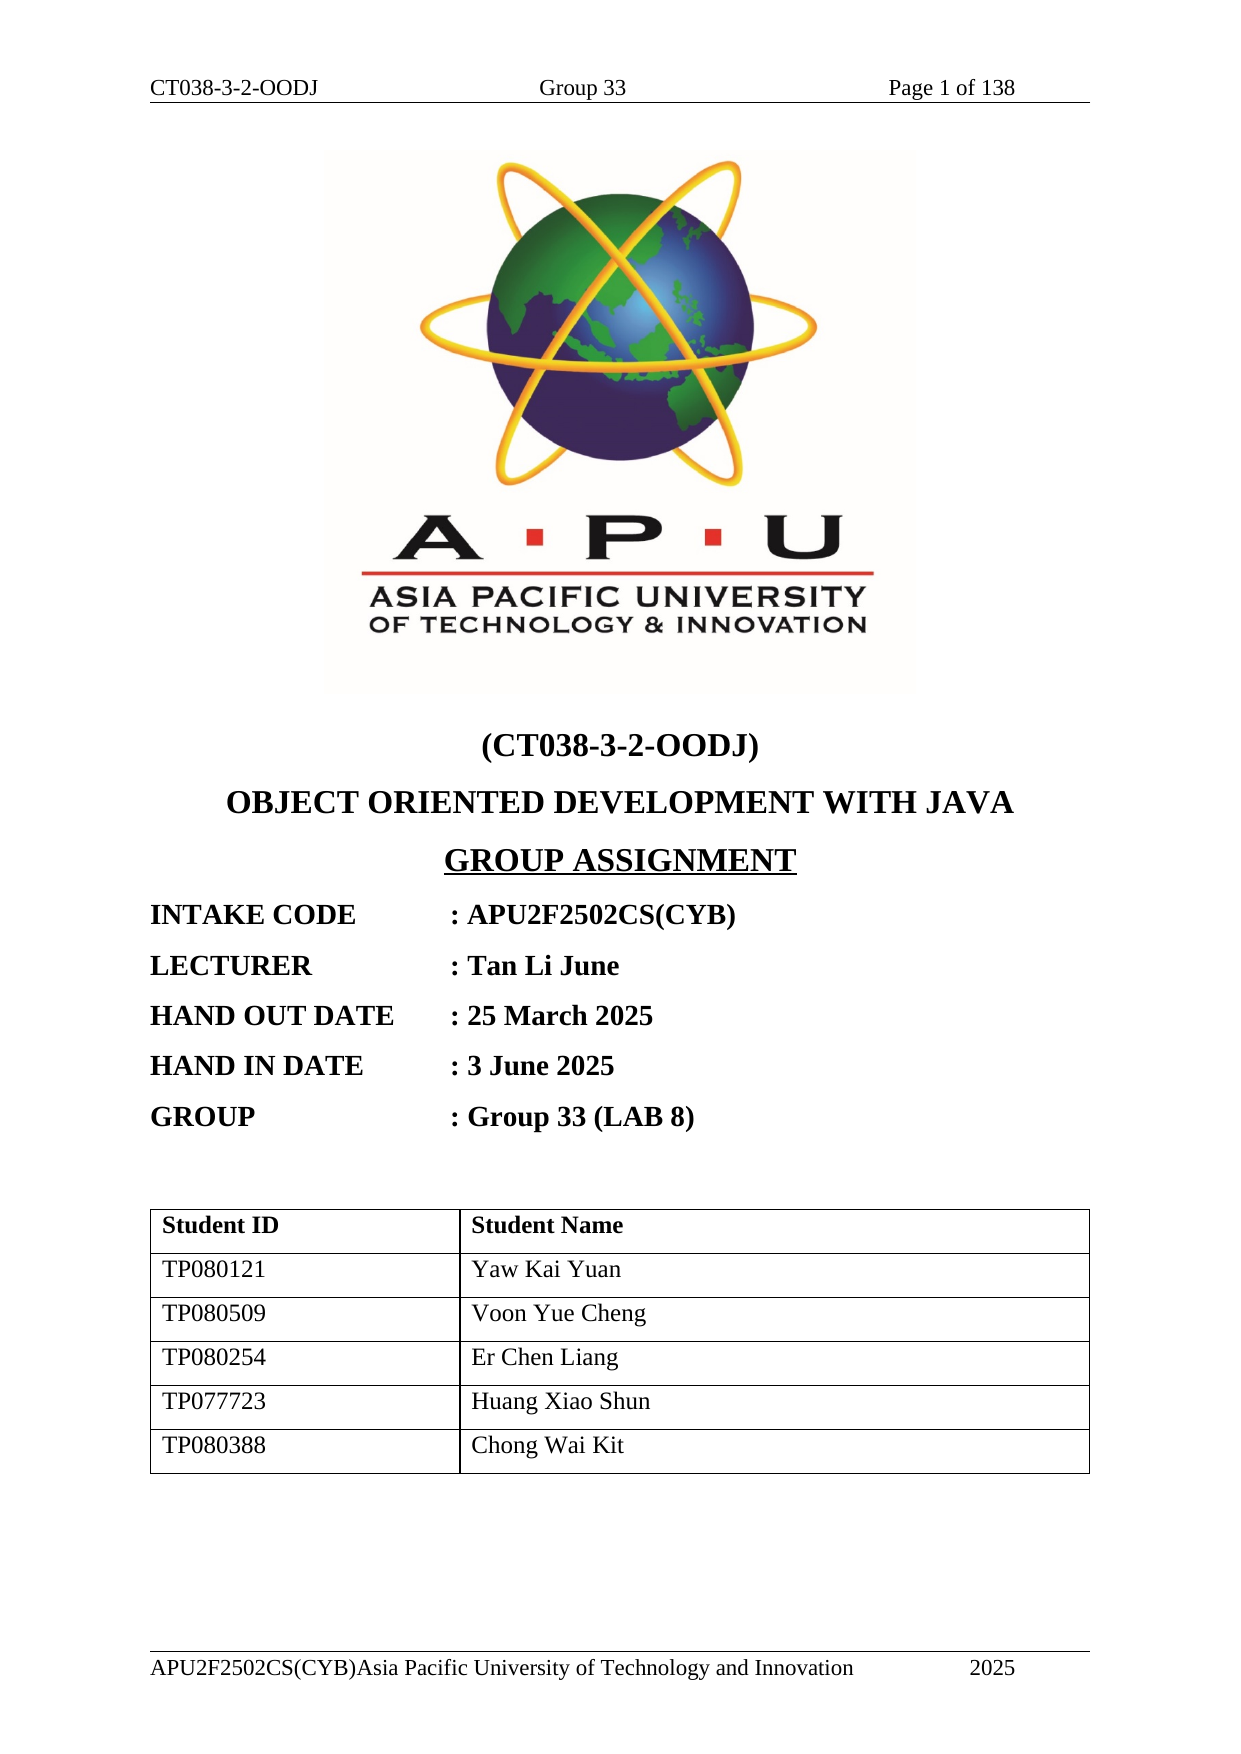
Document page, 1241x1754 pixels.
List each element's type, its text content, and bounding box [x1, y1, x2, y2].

table_cell TP080254 [151, 1342, 459, 1385]
text GROUP : Group 33 (LAB 8) [150, 1099, 1090, 1132]
table_cell TP080388 [151, 1430, 459, 1473]
table_cell Voon Yue Cheng [461, 1298, 1089, 1341]
table_cell TP080509 [151, 1298, 459, 1341]
text INTAKE CODE : APU2F2502CS(CYB) [150, 897, 1090, 931]
text HAND OUT DATE : 25 March 2025 [150, 998, 1090, 1032]
picture [323, 150, 917, 694]
table_cell TP080121 [151, 1254, 459, 1297]
text HAND IN DATE : 3 June 2025 [150, 1048, 1090, 1082]
text (CT038-3-2-OODJ) [150, 725, 1090, 763]
table_cell Chong Wai Kit [461, 1430, 1089, 1473]
table_header Student ID [151, 1210, 459, 1253]
table_cell TP077723 [151, 1386, 459, 1429]
table_cell Huang Xiao Shun [461, 1386, 1089, 1429]
table_cell Yaw Kai Yuan [461, 1254, 1089, 1297]
table_cell Er Chen Liang [461, 1342, 1089, 1385]
text GROUP ASSIGNMENT [150, 840, 1090, 878]
table_header Student Name [461, 1210, 1089, 1253]
text LECTURER : Tan Li June [150, 948, 1090, 981]
text OBJECT ORIENTED DEVELOPMENT WITH JAVA [150, 782, 1090, 821]
